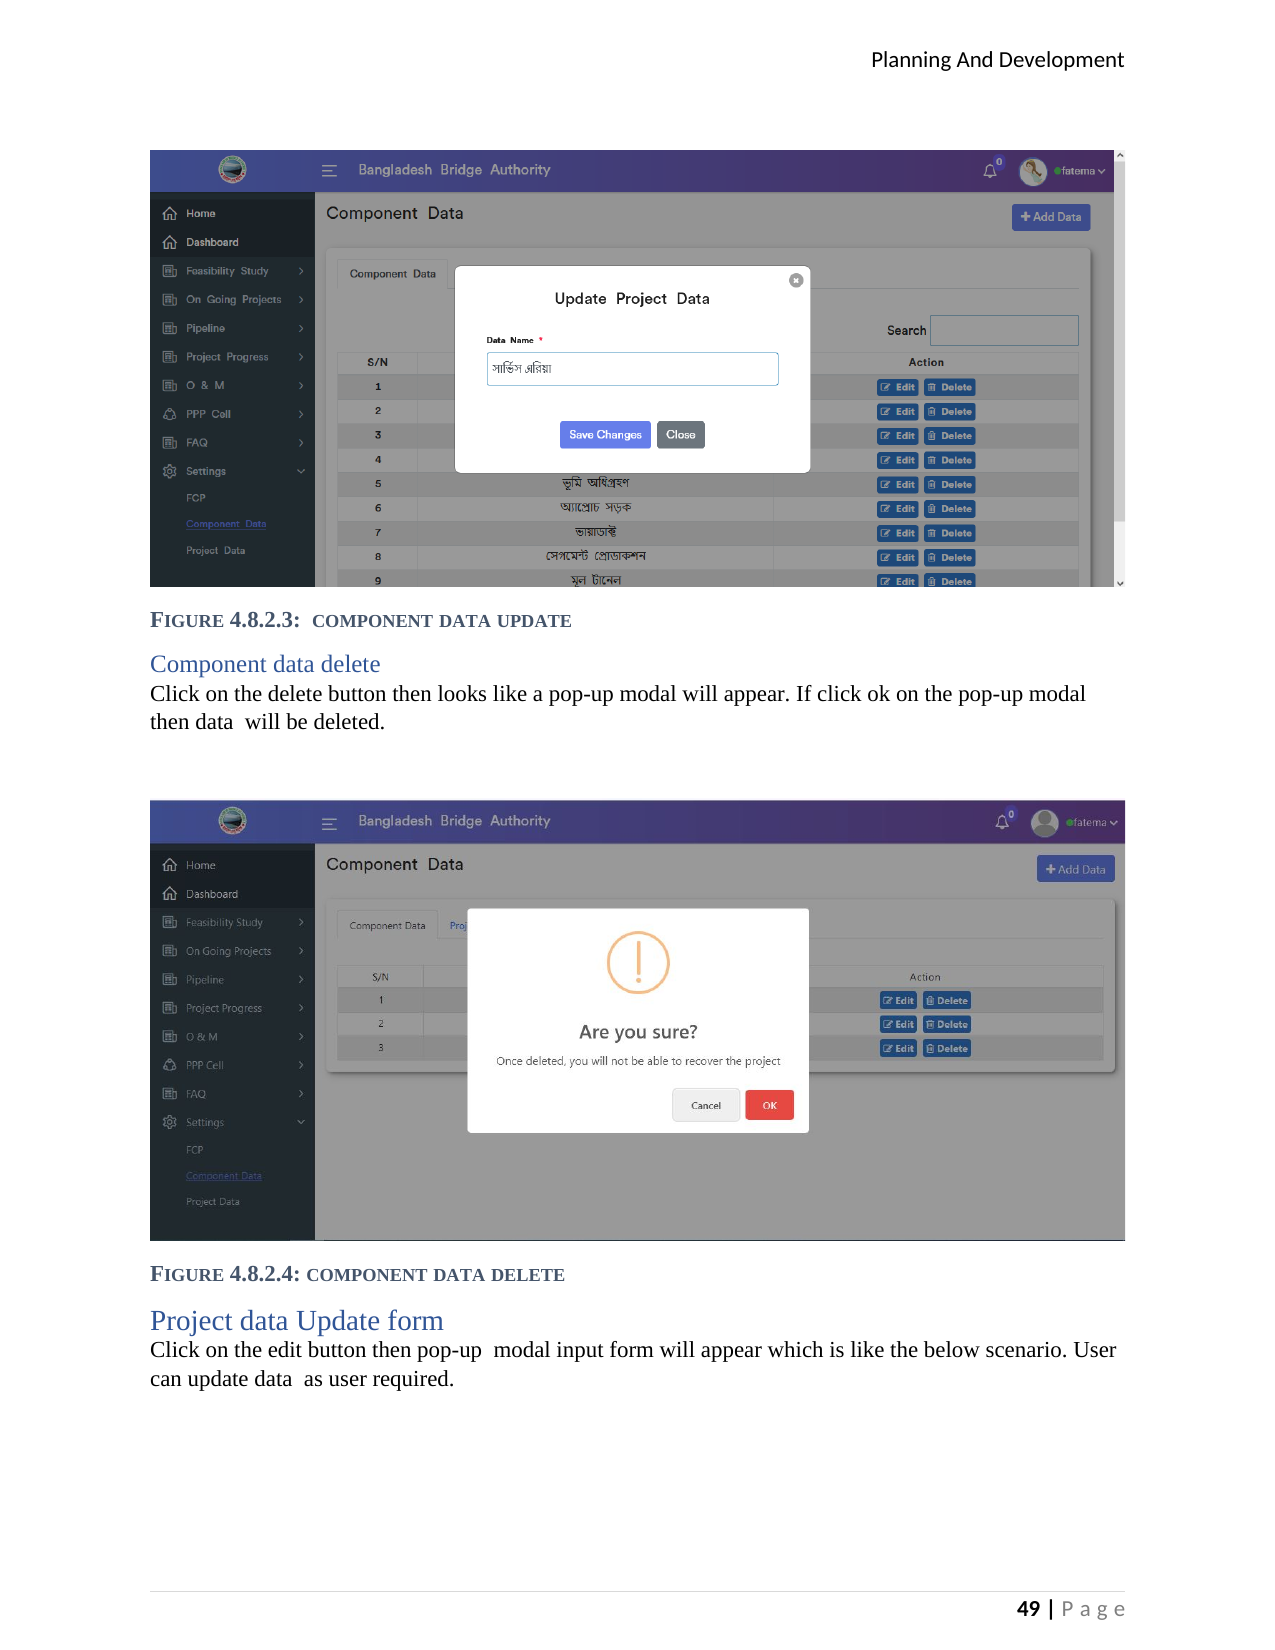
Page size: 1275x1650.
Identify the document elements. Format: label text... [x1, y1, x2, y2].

picture [150, 150, 1125, 587]
text Click on the edit button then pop-up modal input form will appear which is like the below scenario. User can update data as user required. [150, 1336, 1125, 1391]
text Figure 4.8.2.4: component data delete [150, 1260, 1125, 1286]
subtitle Component data delete [150, 649, 1125, 677]
picture [150, 798, 1125, 1241]
text Click on the delete button then looks like a pop-up modal will appear. If click ok on the pop-up modal then data will be deleted. [150, 680, 1125, 734]
subtitle Project data Update form [150, 1303, 1125, 1336]
text Figure 4.8.2.3: component data update [150, 606, 1125, 632]
